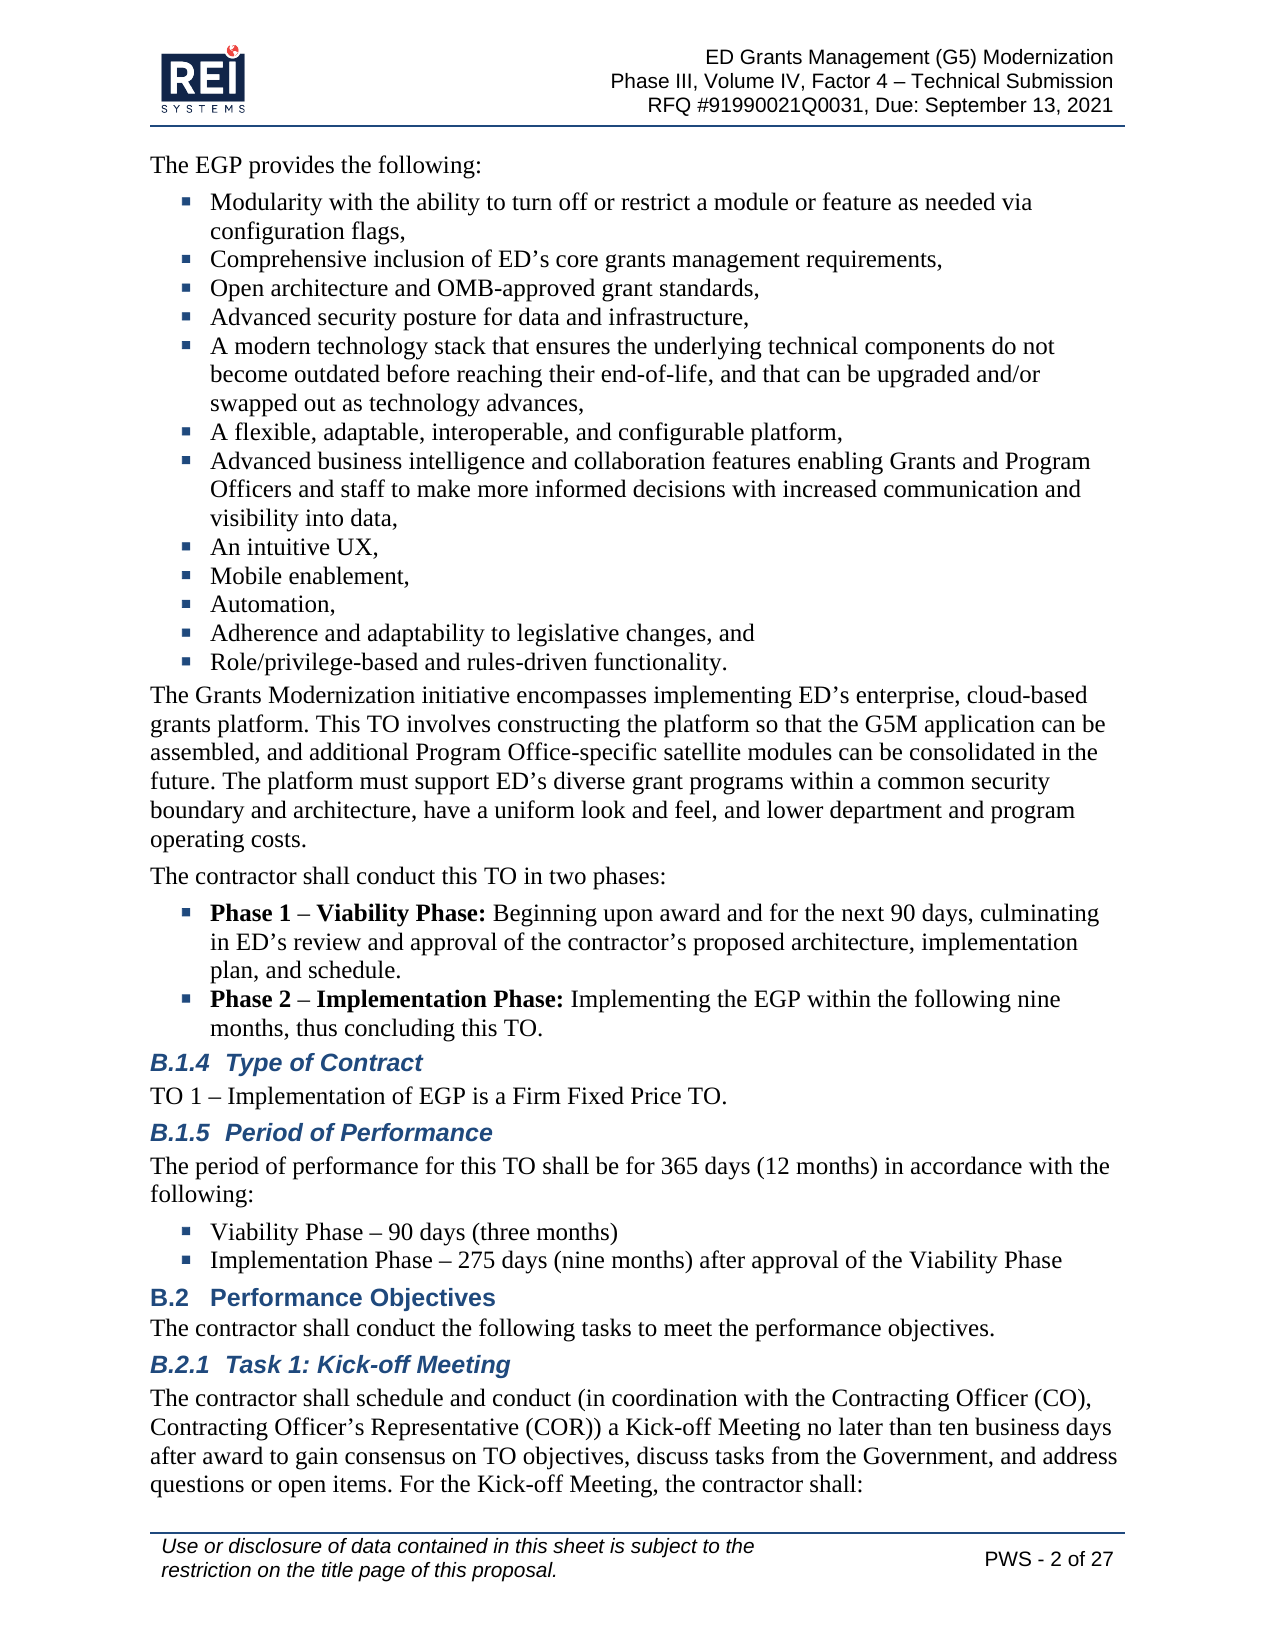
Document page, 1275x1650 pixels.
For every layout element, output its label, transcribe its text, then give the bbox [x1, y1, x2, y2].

text Advanced security posture for data and infrastructure, [180, 302, 1125, 331]
subtitle Period of Performance [150, 1118, 1125, 1147]
text Modularity with the ability to turn off or restrict a module or feature as needed via configuration flags, [180, 187, 1125, 244]
subtitle Performance Objectives [150, 1282, 1125, 1311]
text Automation, [180, 589, 1125, 618]
text Viability Phase – 90 days (three months) [180, 1217, 1125, 1245]
text Comprehensive inclusion of ED’s core grants management requirements, [180, 244, 1125, 273]
text Advanced business intelligence and collaboration features enabling Grants and Program Officers and staff to make more informed decisions with increased communication and visibility into data, [180, 446, 1125, 532]
text Phase 1 – Viability Phase: Beginning upon award and for the next 90 days, culminating in ED’s review and approval of the contractor’s proposed architecture, implementation plan, and schedule. [180, 898, 1125, 984]
text TO 1 – Implementation of EGP is a Firm Fixed Price TO. [150, 1081, 1125, 1109]
subtitle Type of Contract [150, 1048, 1125, 1077]
text The contractor shall conduct the following tasks to meet the performance objectives. [150, 1313, 1125, 1342]
text Adherence and adaptability to legislative changes, and [180, 618, 1125, 647]
subtitle Task 1: Kick-off Meeting [150, 1350, 1125, 1379]
text The contractor shall schedule and conduct (in coordination with the Contracting Officer (CO), Contracting Officer’s Representative (COR)) a Kick-off Meeting no later than ten business days after award to gain consensus on TO objectives, discuss tasks from the Government, and address questions or open items. For the Kick-off Meeting, the contractor shall: [150, 1383, 1125, 1498]
picture [161, 45, 245, 113]
text A modern technology stack that ensures the underlying technical components do not become outdated before reaching their end-of-life, and that can be upgraded and/or swapped out as technology advances, [180, 331, 1125, 417]
text The EGP provides the following: [150, 150, 1125, 179]
text A flexible, adaptable, interoperable, and configurable platform, [180, 417, 1125, 446]
text The contractor shall conduct this TO in two phases: [150, 861, 1125, 889]
text The Grants Modernization initiative encompasses implementing ED’s enterprise, cloud-based grants platform. This TO involves constructing the platform so that the G5M application can be assembled, and additional Program Office-specific satellite modules can be consolidated in the future. The platform must support ED’s diverse grant programs within a common security boundary and architecture, have a uniform look and feel, and lower department and program operating costs. [150, 680, 1125, 852]
text Implementation Phase – 275 days (nine months) after approval of the Viability Phase [180, 1245, 1125, 1274]
text Open architecture and OMB-approved grant standards, [180, 273, 1125, 302]
text Mobile enablement, [180, 561, 1125, 589]
text Phase 2 – Implementation Phase: Implementing the EGP within the following nine months, thus concluding this TO. [180, 984, 1125, 1042]
text Role/privilege-based and rules-driven functionality. [180, 647, 1125, 676]
text An intuitive UX, [180, 532, 1125, 561]
text The period of performance for this TO shall be for 365 days (12 months) in accordance with the following: [150, 1151, 1125, 1208]
